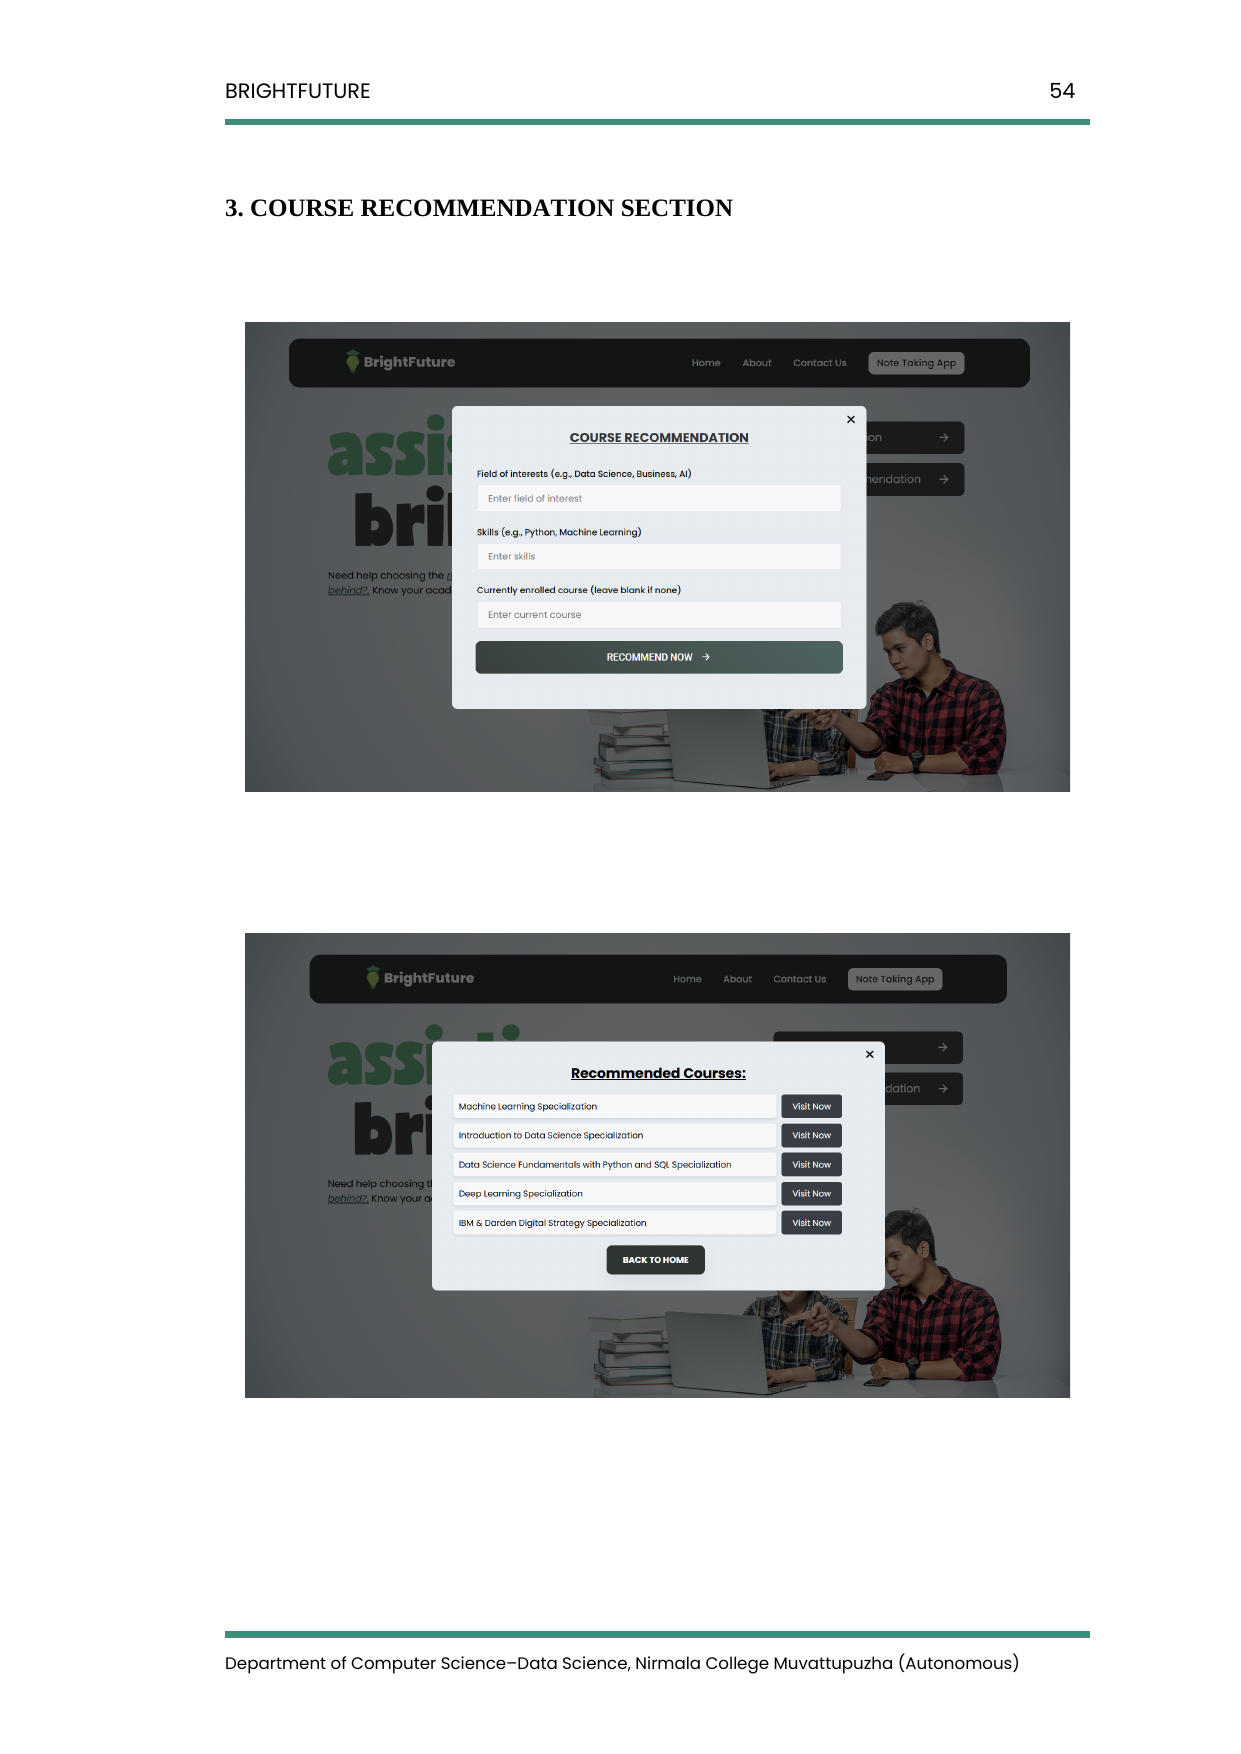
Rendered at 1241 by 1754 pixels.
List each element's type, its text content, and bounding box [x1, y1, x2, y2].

picture [245, 322, 1071, 792]
picture [245, 933, 1071, 1398]
text 3. COURSE RECOMMENDATION SECTION [225, 193, 1090, 222]
